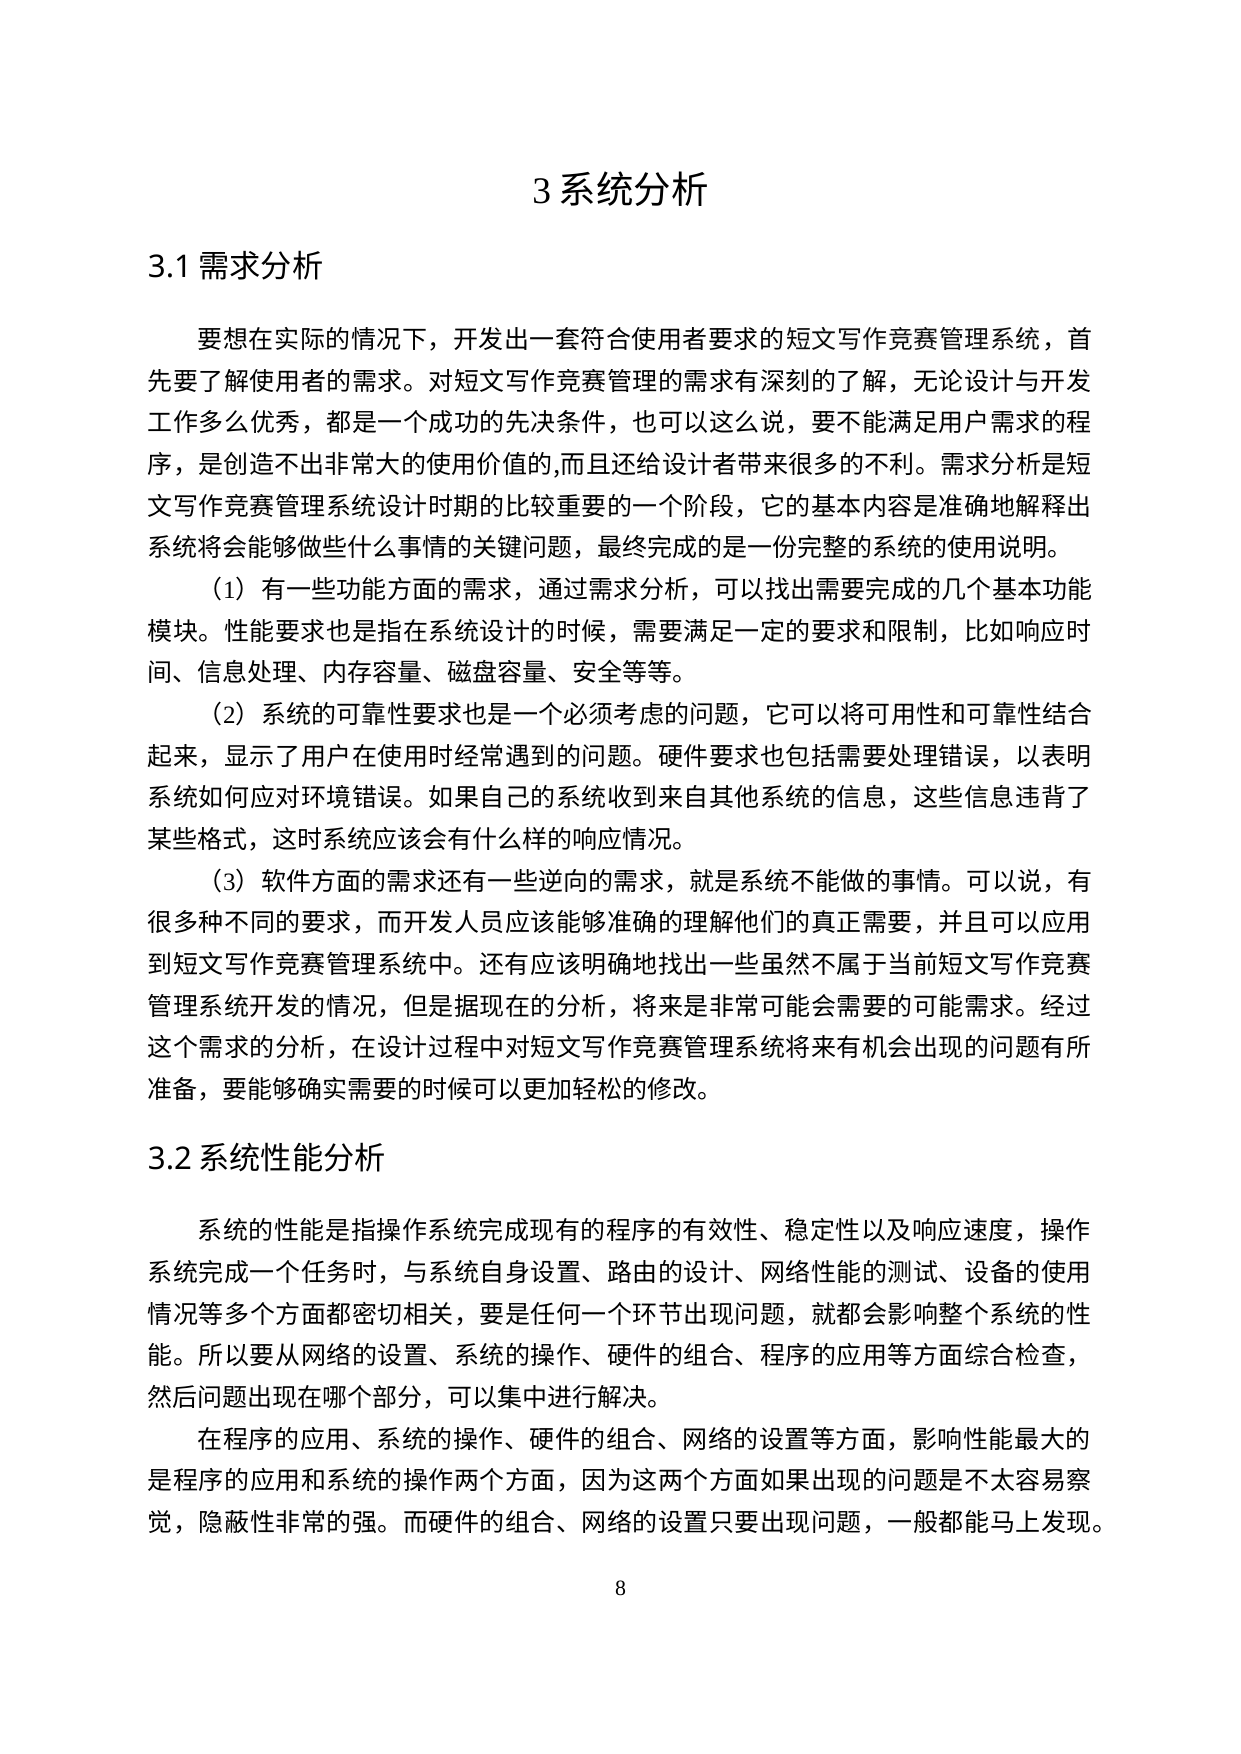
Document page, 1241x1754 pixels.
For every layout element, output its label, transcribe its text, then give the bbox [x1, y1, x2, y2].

text （3）软件方面的需求还有一些逆向的需求，就是系统不能做的事情。可以说，有很多种不同的要求，而开发人员应该能够准确的理解他们的真正需要，并且可以应用到短文写作竞赛管理系统中。还有应该明确地找出一些虽然不属于当前短文写作竞赛管理系统开发的情况，但是据现在的分析，将来是非常可能会需要的可能需求。经过这个需求的分析，在设计过程中对短文写作竞赛管理系统将来有机会出现的问题有所准备，要能够确实需要的时候可以更加轻松的修改。 [148, 856, 1092, 1106]
subtitle 3系统分析 [148, 160, 1092, 214]
text 系统的性能是指操作系统完成现有的程序的有效性、稳定性以及响应速度，操作系统完成一个任务时，与系统自身设置、路由的设计、网络性能的测试、设备的使用情况等多个方面都密切相关，要是任何一个环节出现问题，就都会影响整个系统的性能。所以要从网络的设置、系统的操作、硬件的组合、程序的应用等方面综合检查，然后问题出现在哪个部分，可以集中进行解决。 [148, 1205, 1092, 1414]
subtitle 3.2系统性能分析 [148, 1133, 1092, 1178]
text （2）系统的可靠性要求也是一个必须考虑的问题，它可以将可用性和可靠性结合起来，显示了用户在使用时经常遇到的问题。硬件要求也包括需要处理错误，以表明系统如何应对环境错误。如果自己的系统收到来自其他系统的信息，这些信息违背了某些格式，这时系统应该会有什么样的响应情况。 [148, 689, 1092, 856]
text （1）有一些功能方面的需求，通过需求分析，可以找出需要完成的几个基本功能模块。性能要求也是指在系统设计的时候，需要满足一定的要求和限制，比如响应时间、信息处理、内存容量、磁盘容量、安全等等。 [148, 564, 1092, 689]
subtitle 3.1需求分析 [148, 242, 1092, 287]
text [148, 1414, 1092, 1539]
text 要想在实际的情况下，开发出一套符合使用者要求的短文写作竞赛管理系统，首先要了解使用者的需求。对短文写作竞赛管理的需求有深刻的了解，无论设计与开发工作多么优秀，都是一个成功的先决条件，也可以这么说，要不能满足用户需求的程序，是创造不出非常大的使用价值的,而且还给设计者带来很多的不利。需求分析是短文写作竞赛管理系统设计时期的比较重要的一个阶段，它的基本内容是准确地解释出系统将会能够做些什么事情的关键问题，最终完成的是一份完整的系统的使用说明。 [148, 314, 1092, 564]
